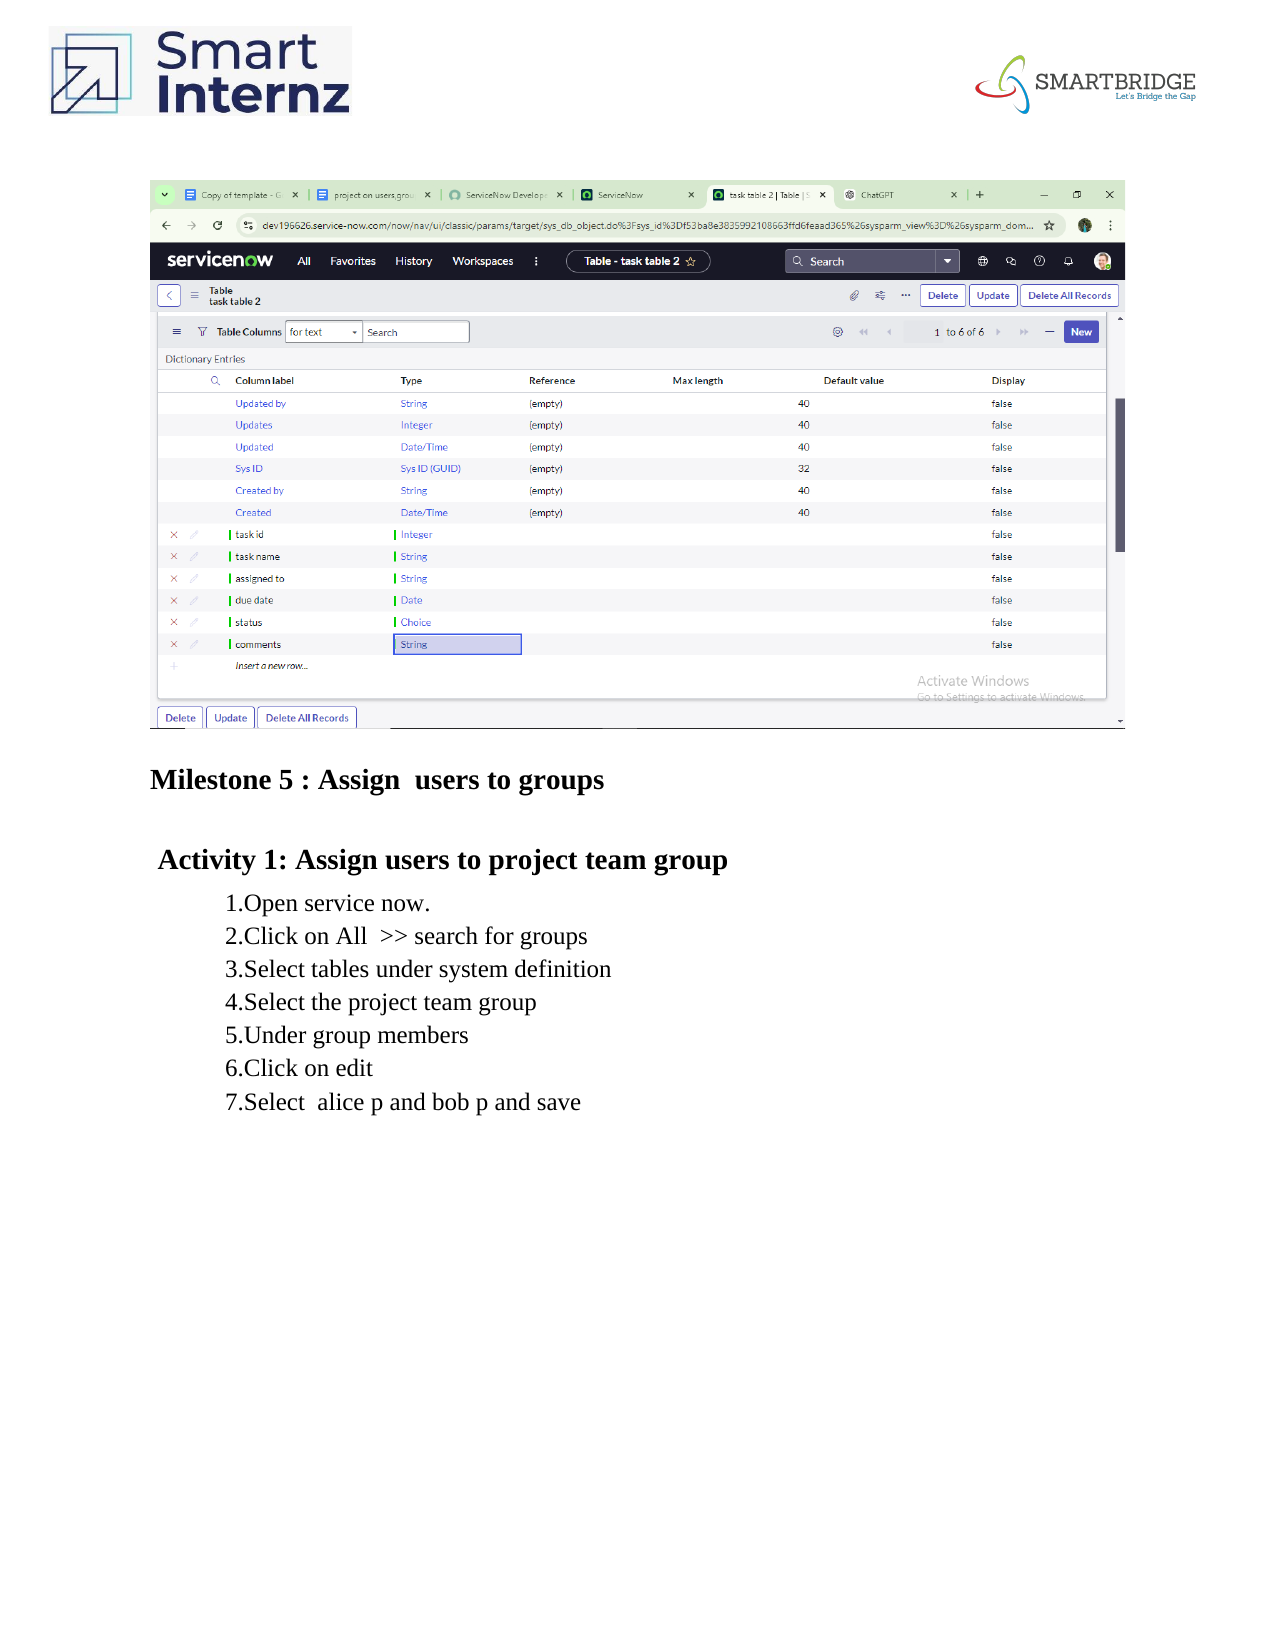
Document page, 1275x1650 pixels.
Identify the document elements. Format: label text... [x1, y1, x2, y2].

text 6.Click on edit [225, 1053, 1125, 1082]
text 4.Select the project team group [225, 987, 1125, 1016]
picture [965, 34, 1214, 139]
text 1.Open service now. [225, 888, 1125, 917]
text 2.Click on All >> search for groups [225, 921, 1125, 950]
picture [150, 180, 1125, 729]
subtitle Activity 1: Assign users to project team group [150, 842, 1125, 876]
text 3.Select tables under system definition [225, 954, 1125, 983]
picture [48, 26, 353, 116]
text 7.Select alice p and bob p and save [225, 1087, 1125, 1115]
text Milestone 5 : Assign users to groups [150, 762, 1125, 796]
text 5.Under group members [225, 1021, 1125, 1049]
